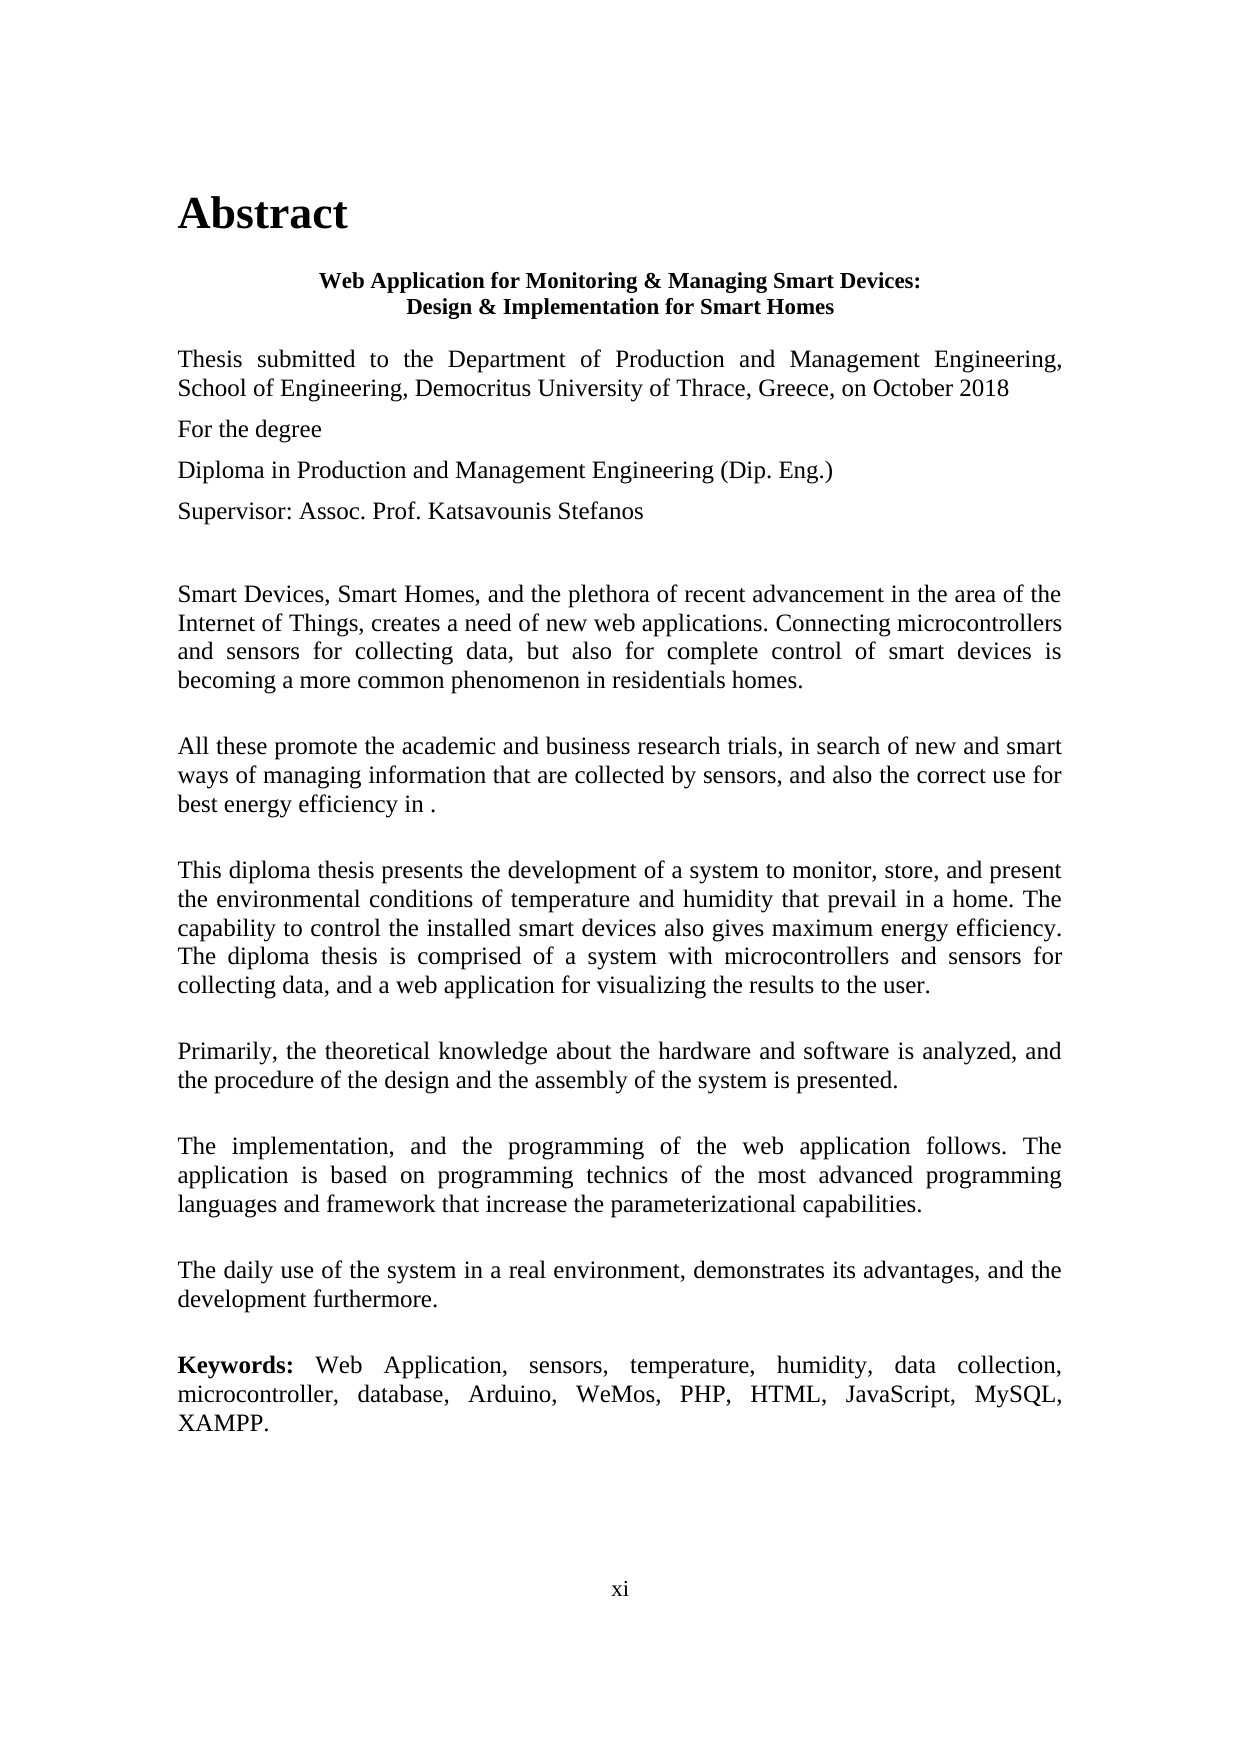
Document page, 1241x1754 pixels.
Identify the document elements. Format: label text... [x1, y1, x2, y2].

text For the degree [177, 414, 1063, 443]
text Web Application for Monitoring & Managing Smart Devices: [177, 267, 1063, 293]
text Thesis submitted to the Department of Production and Management Engineering, School of Engineering, Democritus University of Thrace, Greece, on October 2018 [177, 344, 1063, 401]
text Design & Implementation for Smart Homes [177, 293, 1063, 320]
text Primarily, the theoretical knowledge about the hardware and software is analyzed, and the procedure of the design and the assembly of the system is presented. [177, 1036, 1063, 1094]
text Diploma in Production and Management Engineering (Dip. Eng.) [177, 455, 1063, 484]
text The implementation, and the programming of the web application follows. The application is based on programming technics of the most advanced programming languages and framework that increase the parameterizational capabilities. [177, 1131, 1063, 1218]
text This diploma thesis presents the development of a system to monitor, store, and present the environmental conditions of temperature and humidity that prevail in a home. The capability to control the installed smart devices also gives maximum energy efficiency. The diploma thesis is comprised of a system with microcontrollers and sensors for collecting data, and a web application for visualizing the results to the user. [177, 855, 1063, 999]
subtitle Abstract [177, 186, 947, 238]
text Keywords: Web Application, sensors, temperature, humidity, data collection, microcontroller, database, Arduino, WeMos, PHP, HTML, JavaScript, MySQL, XAMPP. [177, 1350, 1063, 1436]
text The daily use of the system in a real environment, demonstrates its advantages, and the development furthermore. [177, 1255, 1063, 1313]
text All these promote the academic and business research trials, in search of new and smart ways of managing information that are collected by sensors, and also the correct use for best energy efficiency in . [177, 731, 1063, 818]
text Supervisor: Assoc. Prof. Katsavounis Stefanos [177, 496, 1063, 525]
text Smart Devices, Smart Homes, and the plethora of recent advancement in the area of the Internet of Things, creates a need of new web applications. Connecting microcontrollers and sensors for collecting data, but also for complete control of smart devices is becoming a more common phenomenon in residentials homes. [177, 579, 1063, 694]
